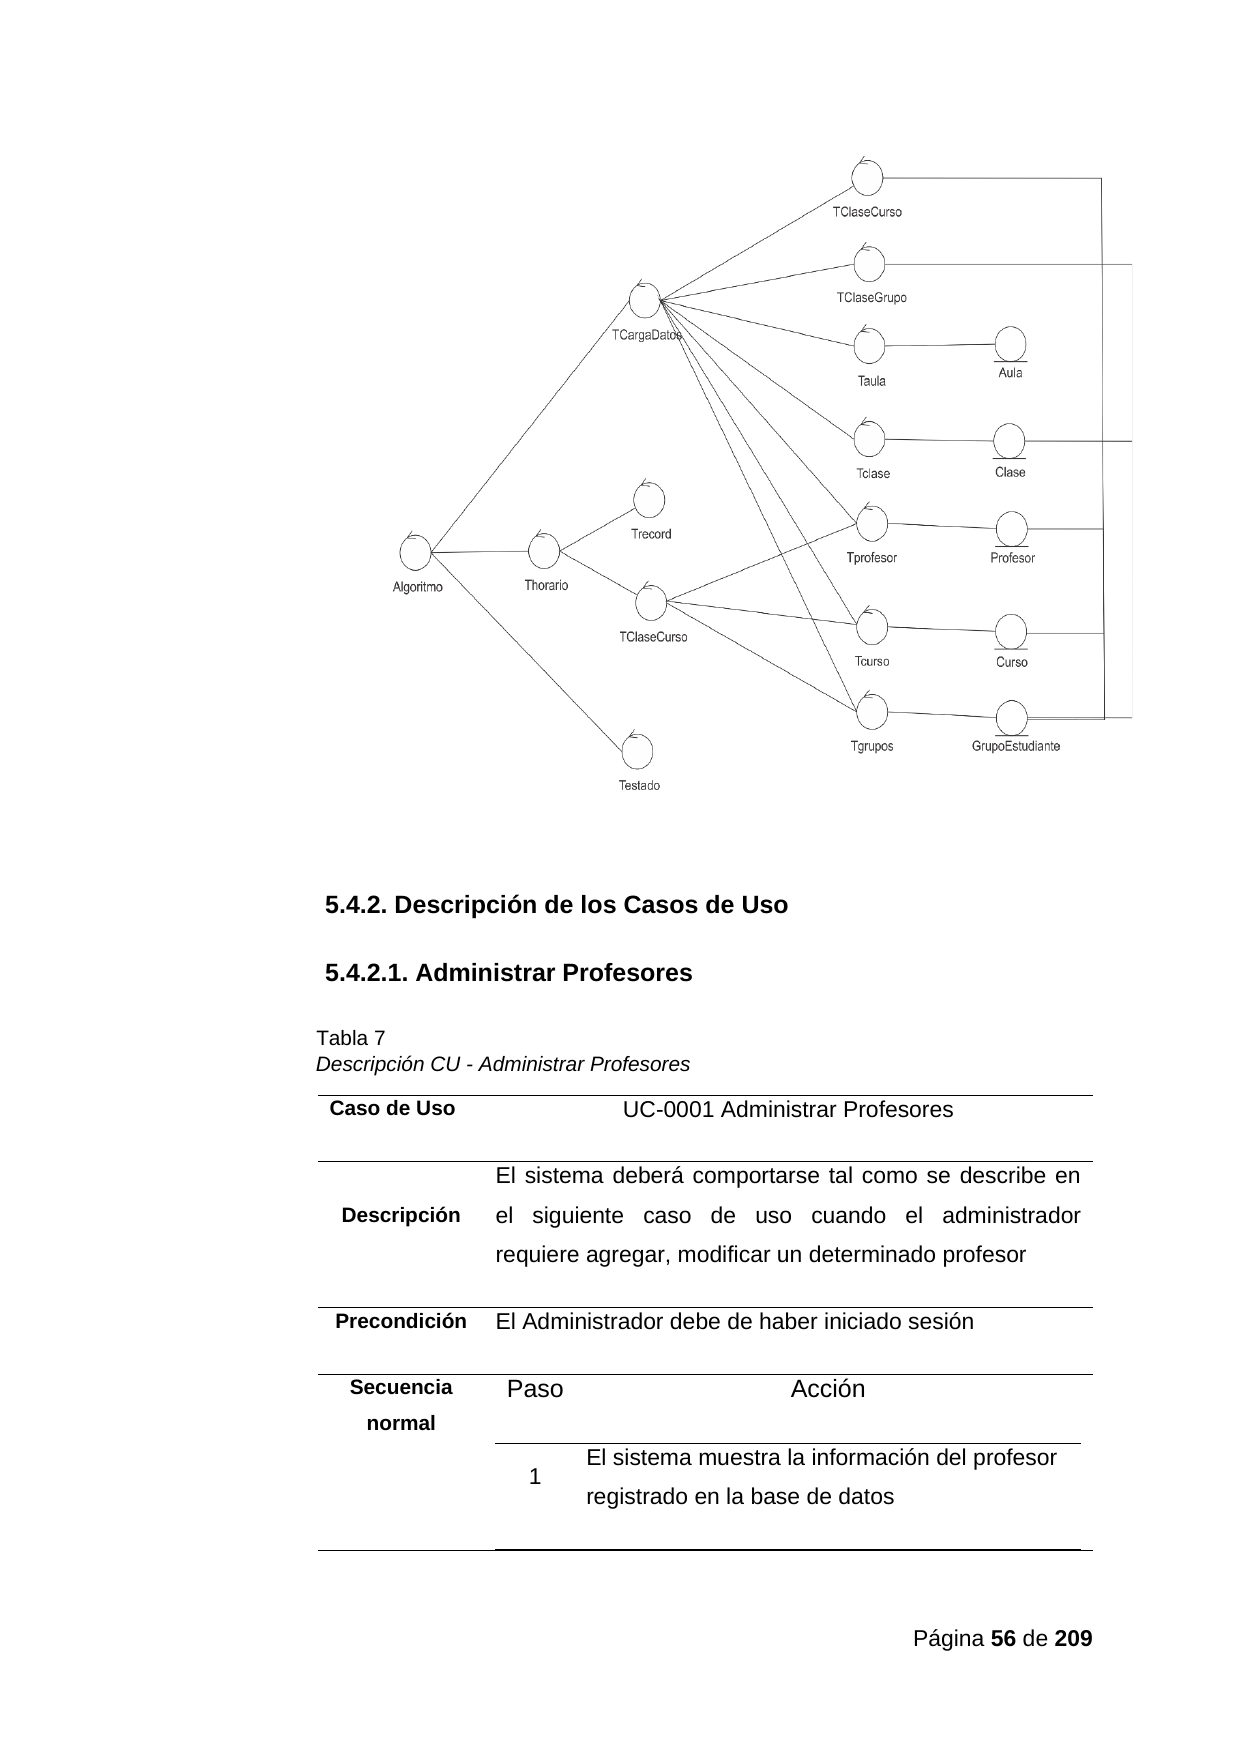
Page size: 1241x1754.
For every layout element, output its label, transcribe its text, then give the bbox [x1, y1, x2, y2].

table_header Caso de Uso [318, 1096, 484, 1161]
table_header UC-0001 Administrar Profesores [484, 1096, 1092, 1161]
table_cell [484, 1375, 1092, 1550]
text 5.4.2. Descripción de los Casos de Uso [251, 890, 1092, 919]
table_cell El Administrador debe de haber iniciado sesión [484, 1308, 1092, 1373]
table_cell El sistema deberá comportarse tal como se describe en el siguiente caso de uso cuando el administrador requiere agregar, modificar un determinado profesor [484, 1162, 1092, 1307]
table_cell Secuencia normal [318, 1375, 484, 1550]
text 5.4.2.1. Administrar Profesores [251, 958, 1092, 987]
picture [325, 147, 1133, 790]
text Tabla 7 Descripción CU - Administrar Profesores [177, 1026, 1092, 1076]
table_cell Precondición [318, 1308, 484, 1373]
table_cell Descripción [318, 1162, 484, 1307]
